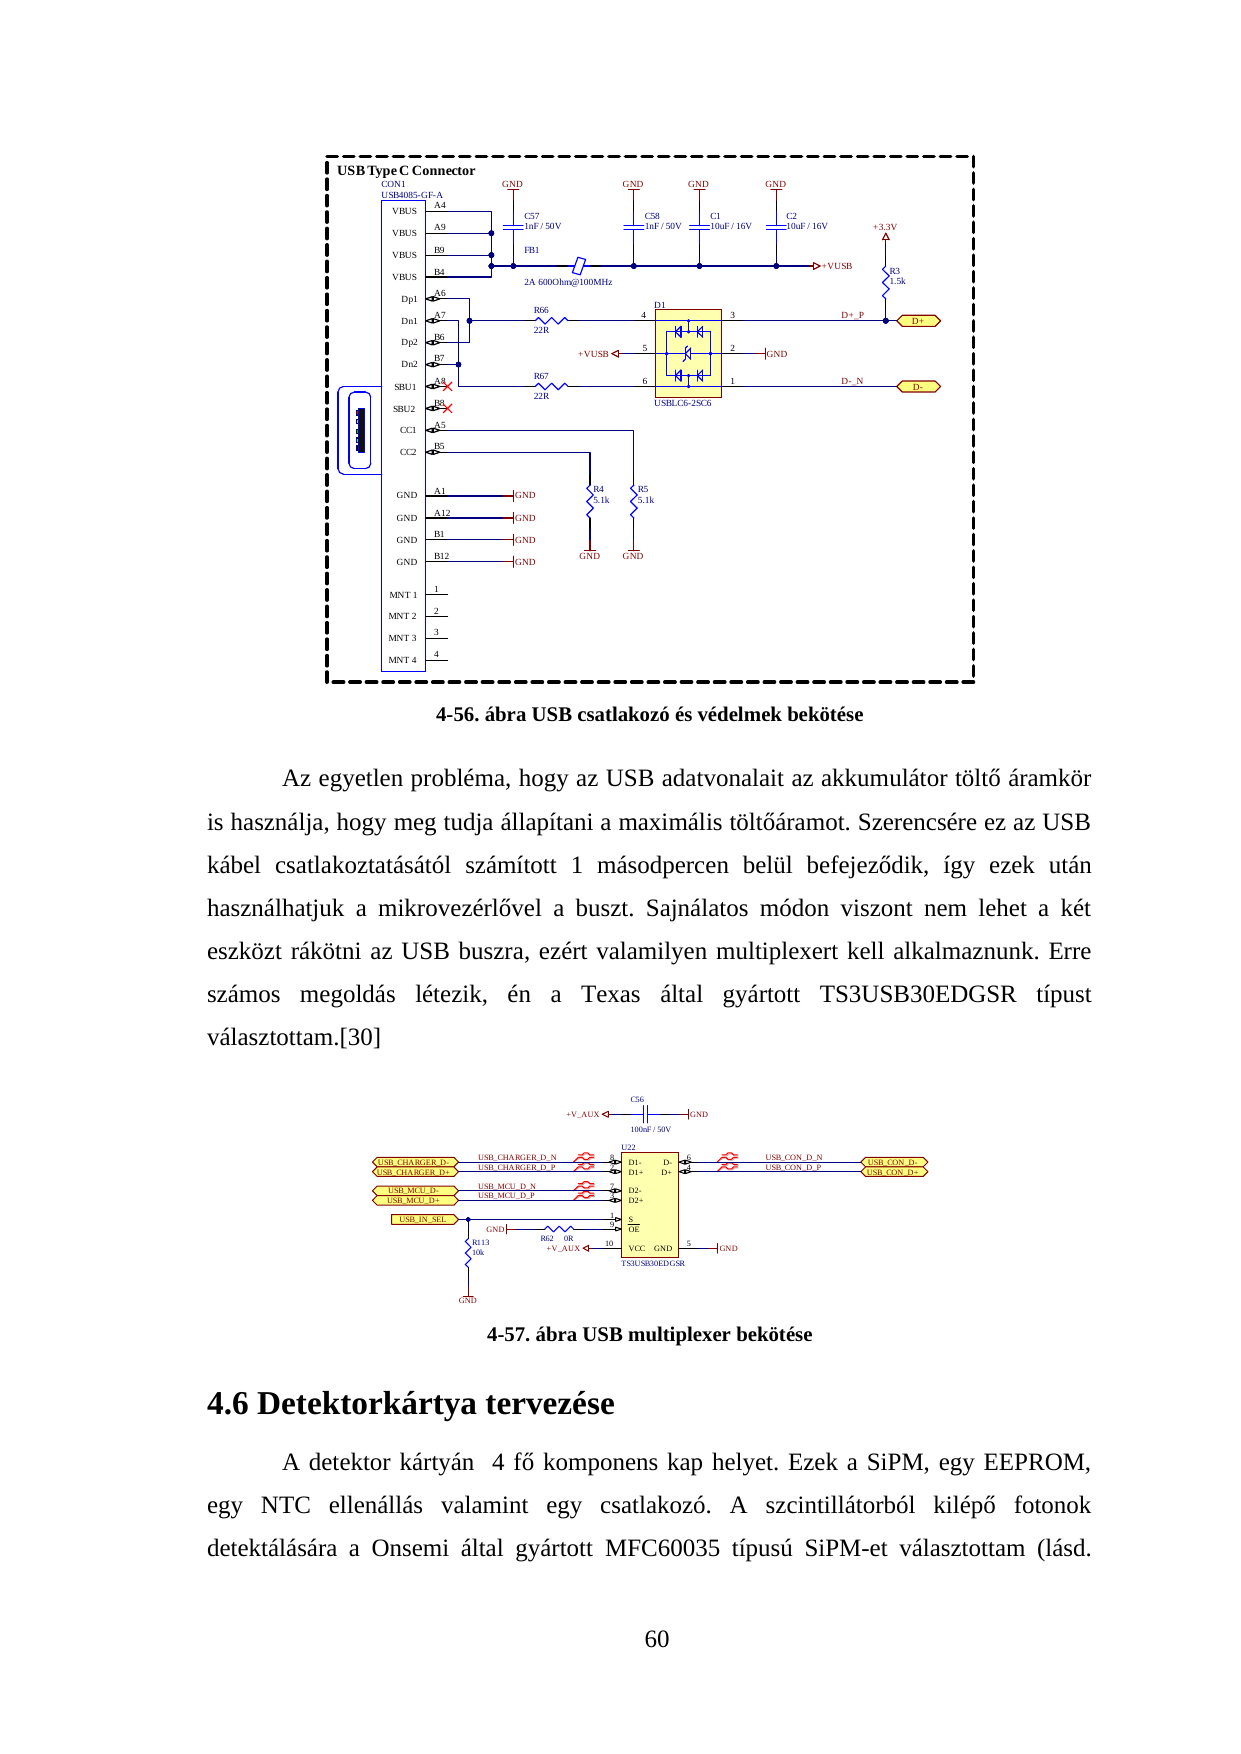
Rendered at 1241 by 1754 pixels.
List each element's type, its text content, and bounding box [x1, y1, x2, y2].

text Az egyetlen probléma, hogy az USB adatvonalait az akkumulátor töltő áramkör is használja, hogy meg tudja állapítani a maximális töltőáramot. Szerencsére ez az USB kábel csatlakoztatásától számított 1 másodpercen belül befejeződik, így ezek után használhatjuk a mikrovezérlővel a buszt. Sajnálatos módon viszont nem lehet a két eszközt rákötni az USB buszra, ezért valamilyen multiplexert kell alkalmaznunk. Erre számos megoldás létezik, én a Texas által gyártott TS3USB30EDGSR típust választottam.[30] [207, 763, 1092, 1051]
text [207, 1447, 1092, 1562]
subtitle Detektorkártya tervezése [207, 1383, 1092, 1421]
